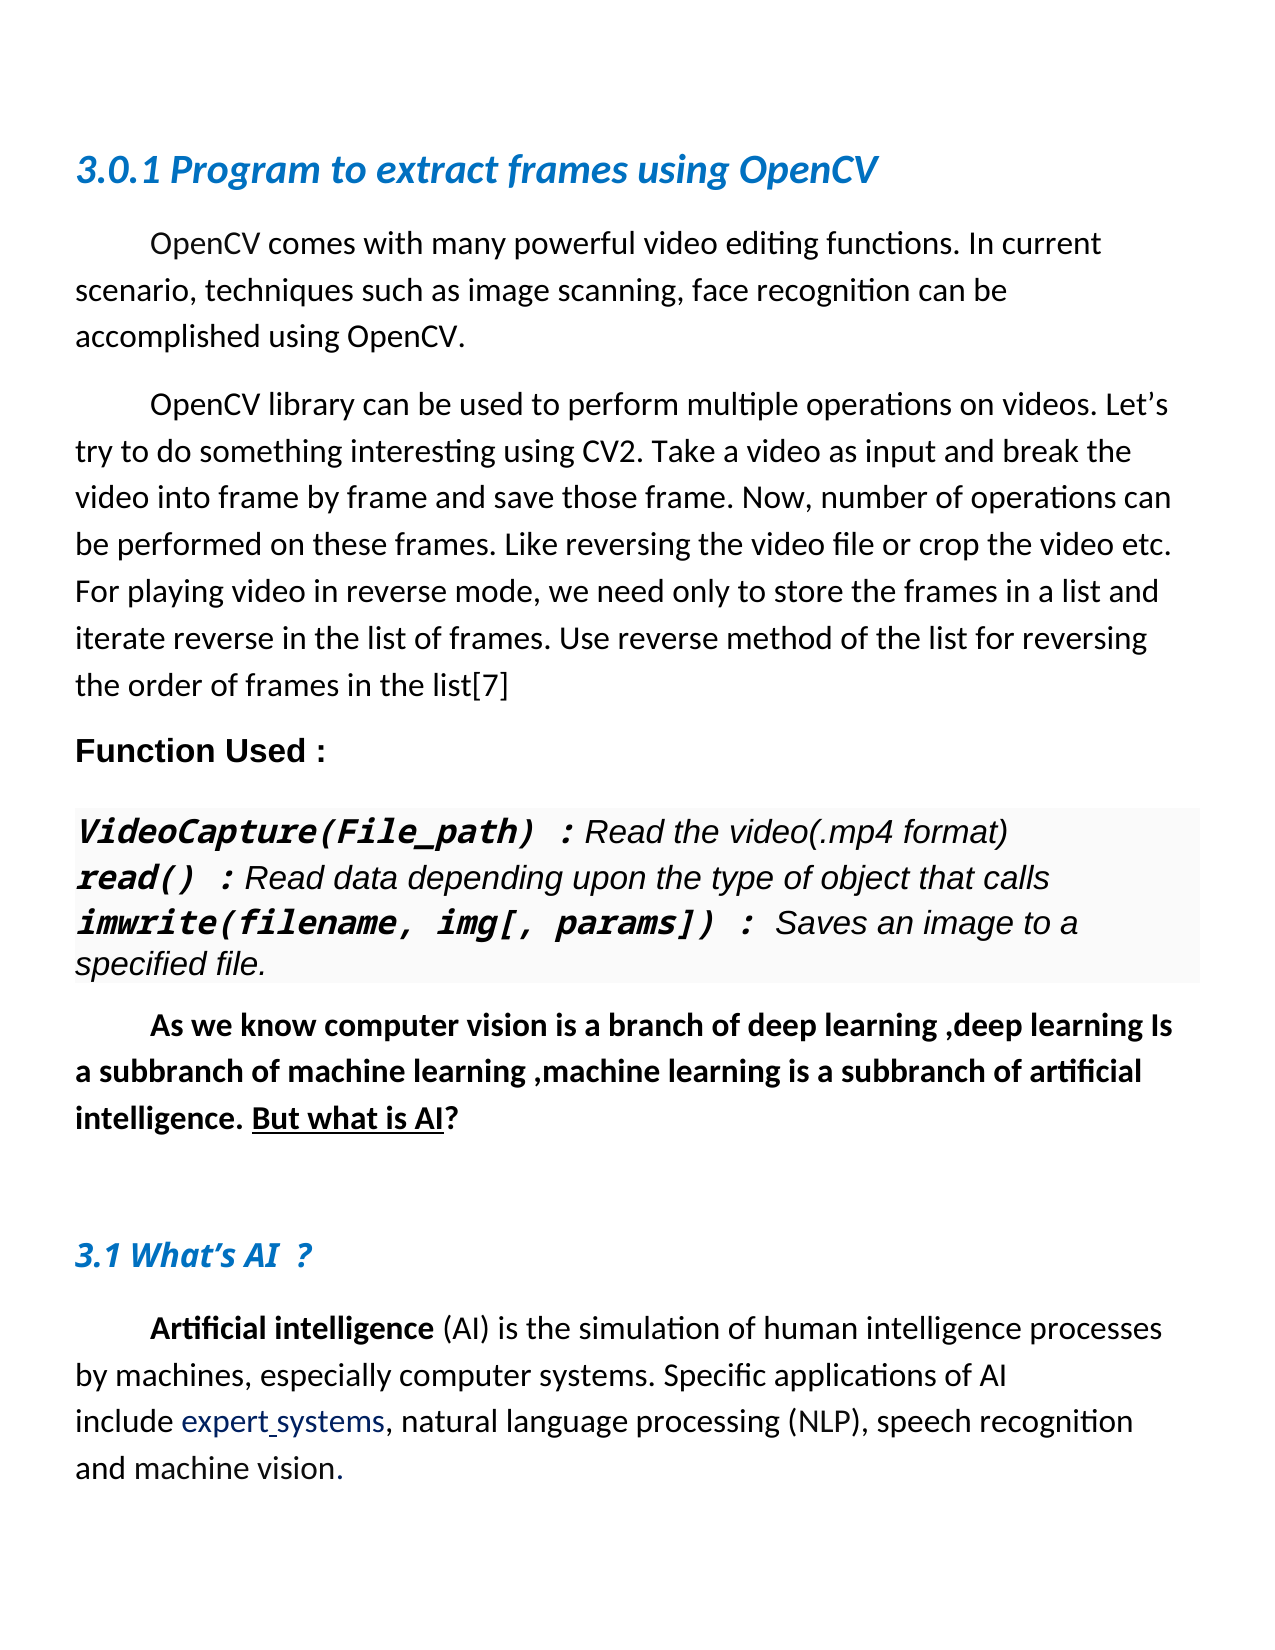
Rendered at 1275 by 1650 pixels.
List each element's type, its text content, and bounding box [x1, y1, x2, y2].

text imwrite(filename, img[, params]) : Saves an image to a specified file. [75, 899, 1200, 983]
text read() : Read data depending upon the type of object that calls [75, 853, 1200, 899]
text OpenCV comes with many powerful video editing functions. In current scenario, techniques such as image scanning, face recognition can be accomplished using OpenCV. [75, 222, 1200, 356]
text VideoCapture(File_path) : Read the video(.mp4 format) [75, 808, 1200, 853]
text As we know computer vision is a branch of deep learning ,deep learning Is a subbranch of machine learning ,machine learning is a subbranch of artificial intelligence. But what is AI? [75, 1003, 1200, 1138]
text Artificial intelligence (AI) is the simulation of human intelligence processes by machines, especially computer systems. Specific applications of AI include expert systems, natural language processing (NLP), speech recognition and machine vision. [75, 1307, 1200, 1488]
text 3.0.1 Program to extract frames using OpenCV [75, 143, 1200, 193]
text OpenCV library can be used to perform multiple operations on videos. Let’s try to do something interesting using CV2. Take a video as input and break the video into frame by frame and save those frame. Now, number of operations can be performed on these frames. Like reversing the video file or crop the video etc. For playing video in reverse mode, we need only to store the frames in a list and iterate reverse in the list of frames. Use reverse method of the list for reversing the order of frames in the list[7] [75, 383, 1200, 704]
text 3.1 What’s AI ? [75, 1232, 1200, 1278]
text Function Used : [75, 731, 1200, 770]
